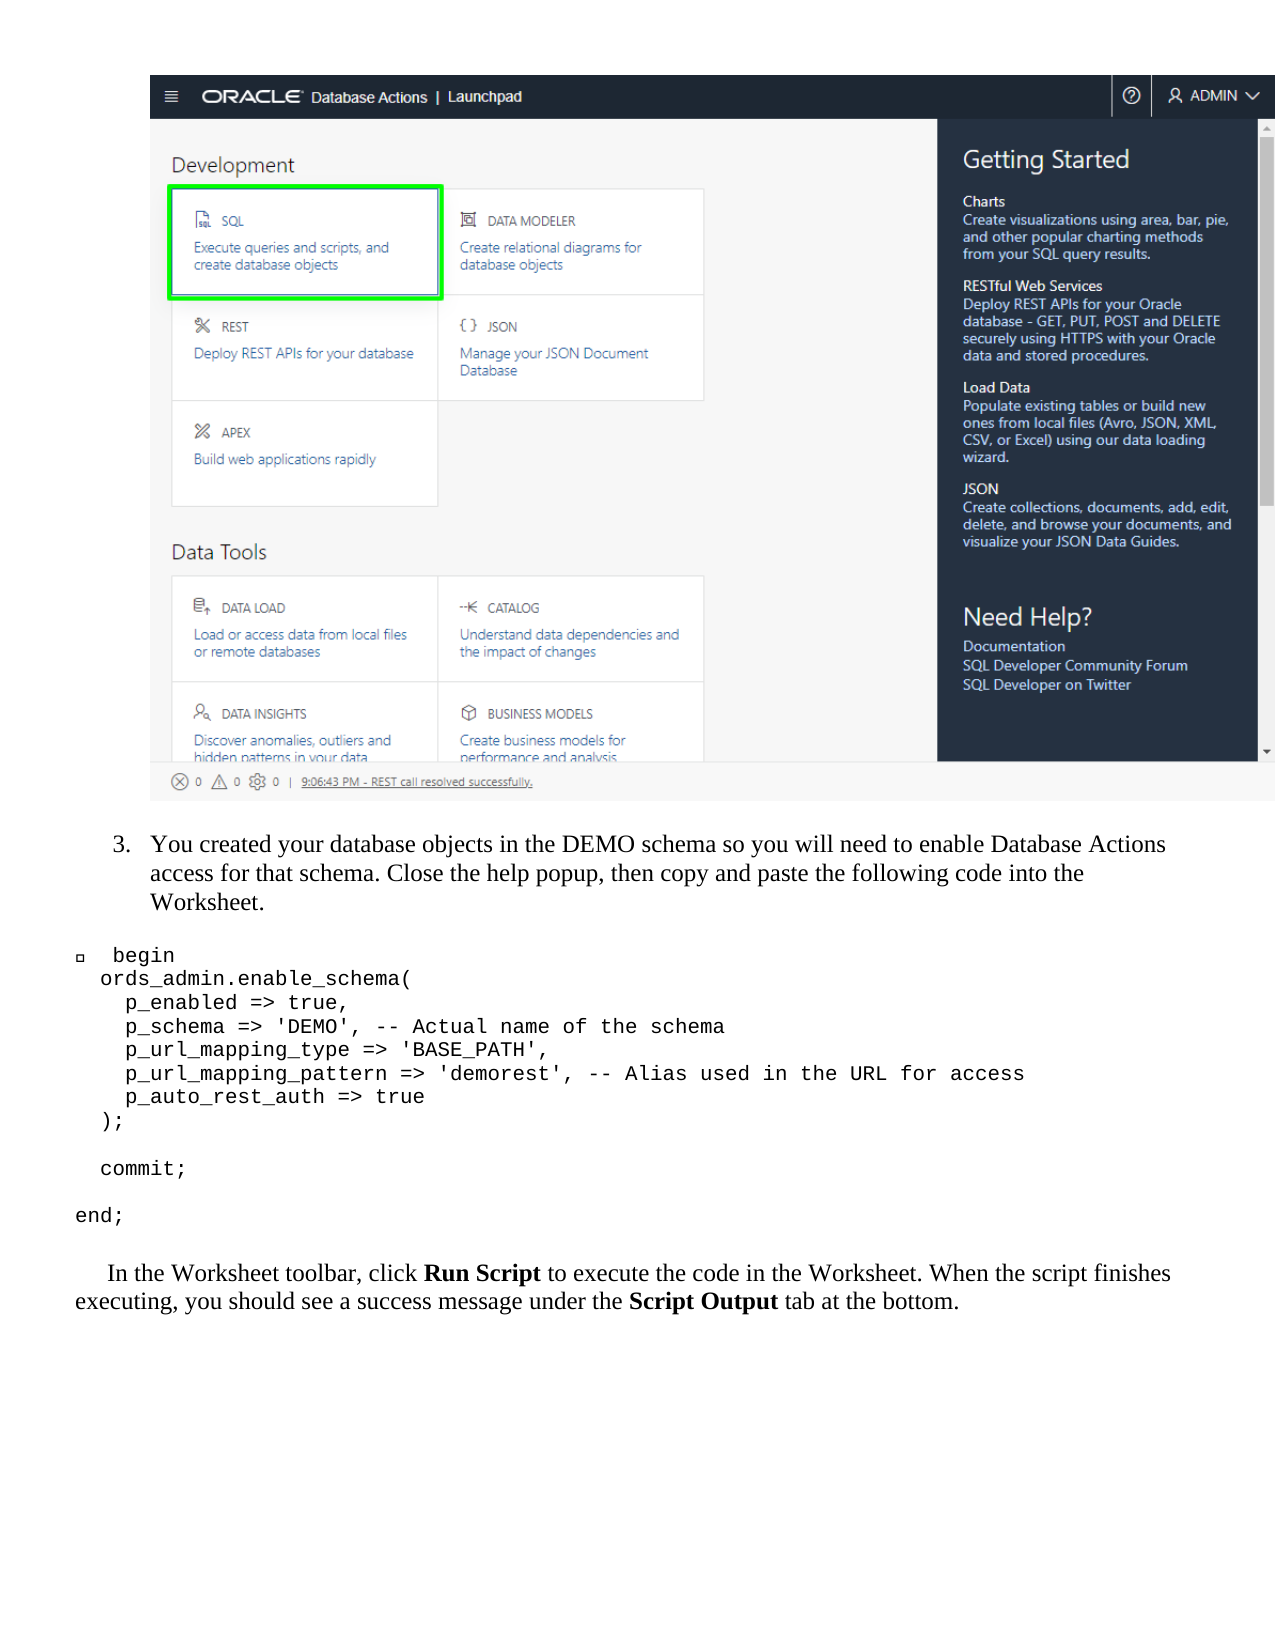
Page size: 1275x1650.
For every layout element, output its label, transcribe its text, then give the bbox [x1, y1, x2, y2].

text ); [75, 1110, 1200, 1134]
text p_url_mapping_type => 'BASE_PATH', [75, 1039, 1200, 1063]
text p_url_mapping_pattern => 'demorest', -- Alias used in the URL for access [75, 1063, 1200, 1087]
text p_schema => 'DEMO', -- Actual name of the schema [75, 1016, 1200, 1039]
text p_enabled => true, [75, 992, 1200, 1016]
text  In the Worksheet toolbar, click Run Script to execute the code in the Worksheet. When the script finishes executing, you should see a success message under the Script Output tab at the bottom. [75, 1258, 1200, 1315]
picture [150, 75, 1275, 801]
list You created your database objects in the DEMO schema so you will need to enable Database Actions access for that schema. Close the help popup, then copy and paste the following code into the Worksheet. [112, 829, 1200, 916]
text end; [75, 1205, 1200, 1228]
text p_auto_rest_auth => true [75, 1087, 1200, 1110]
text commit; [75, 1157, 1200, 1181]
text ords_admin.enable_schema( [75, 968, 1200, 992]
text  begin [75, 945, 1200, 968]
